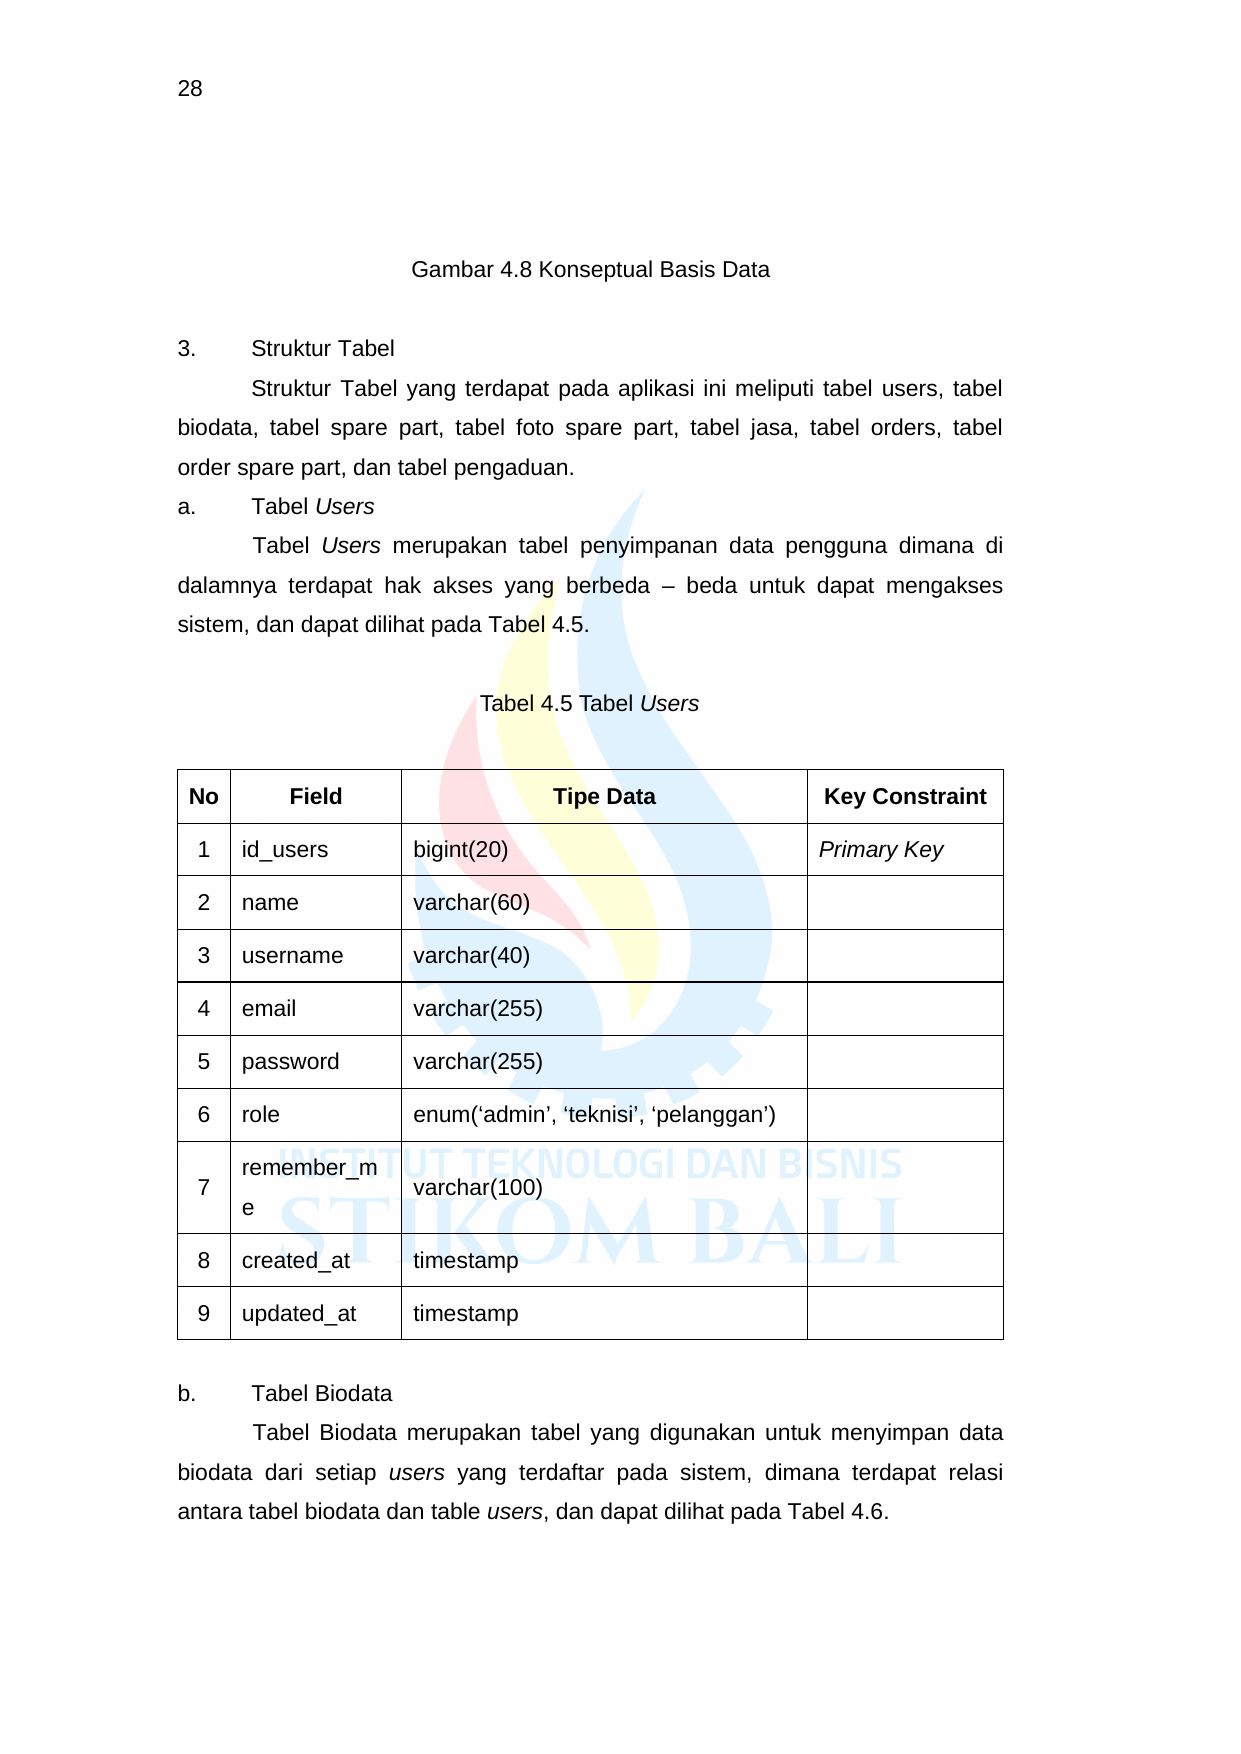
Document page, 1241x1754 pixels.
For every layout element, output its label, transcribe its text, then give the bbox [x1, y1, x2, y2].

table_cell username [231, 930, 401, 981]
table_cell name [231, 876, 401, 928]
table_cell role [231, 1089, 401, 1141]
table_cell 9 [178, 1287, 230, 1339]
table_cell 1 [178, 824, 230, 875]
table_cell [808, 1089, 1003, 1141]
table_header Tipe Data [402, 770, 807, 822]
table_cell created_at [231, 1234, 401, 1286]
table_cell timestamp [402, 1287, 807, 1339]
table_cell updated_at [231, 1287, 401, 1339]
table_cell [808, 1142, 1003, 1233]
table_cell 8 [178, 1234, 230, 1286]
list Struktur Tabel yang terdapat pada aplikasi ini meliputi tabel users, tabel biodata, tabel spare part, tabel foto spare part, tabel jasa, tabel orders, tabel order spare part, dan tabel pengaduan. [177, 374, 1004, 480]
table_cell [808, 1287, 1003, 1339]
table_cell 2 [178, 876, 230, 928]
table_cell 5 [178, 1036, 230, 1087]
table_cell 3 [178, 930, 230, 981]
table_cell 7 [178, 1142, 230, 1233]
table_cell [808, 1036, 1003, 1087]
table_cell varchar(255) [402, 983, 807, 1034]
table_cell 4 [178, 983, 230, 1034]
table_cell varchar(255) [402, 1036, 807, 1087]
table_header No [178, 770, 230, 822]
table_header Key Constraint [808, 770, 1003, 822]
table_cell id_users [231, 824, 401, 875]
list Struktur Tabel [177, 335, 1004, 361]
list Tabel Users [177, 493, 1004, 519]
table_cell varchar(60) [402, 876, 807, 928]
table_cell password [231, 1036, 401, 1087]
table_cell Primary Key [808, 824, 1003, 875]
table_cell 6 [178, 1089, 230, 1141]
text Gambar 4.8 Konseptual Basis Data [177, 256, 1004, 282]
table_cell [808, 983, 1003, 1034]
list Tabel Biodata merupakan tabel yang digunakan untuk menyimpan data biodata dari setiap users yang terdaftar pada sistem, dimana terdapat relasi antara tabel biodata dan table users, dan dapat dilihat pada Tabel 4.6. [177, 1419, 1004, 1524]
table_cell email [231, 983, 401, 1034]
table_cell [808, 930, 1003, 981]
table_cell [808, 876, 1003, 928]
table_cell enum(‘admin’, ‘teknisi’, ‘pelanggan’) [402, 1089, 807, 1141]
table_cell varchar(40) [402, 930, 807, 981]
table_cell timestamp [402, 1234, 807, 1286]
table_cell remember_me [231, 1142, 401, 1233]
table_cell [808, 1234, 1003, 1286]
list Tabel Biodata [177, 1379, 1004, 1406]
list Tabel Users merupakan tabel penyimpanan data pengguna dimana di dalamnya terdapat hak akses yang berbeda – beda untuk dapat mengakses sistem, dan dapat dilihat pada Tabel 4.5. [177, 532, 1004, 638]
table_header Field [231, 770, 401, 822]
text Tabel 4.5 Tabel Users [177, 690, 1004, 717]
table_cell bigint(20) [402, 824, 807, 875]
table_cell varchar(100) [402, 1142, 807, 1233]
